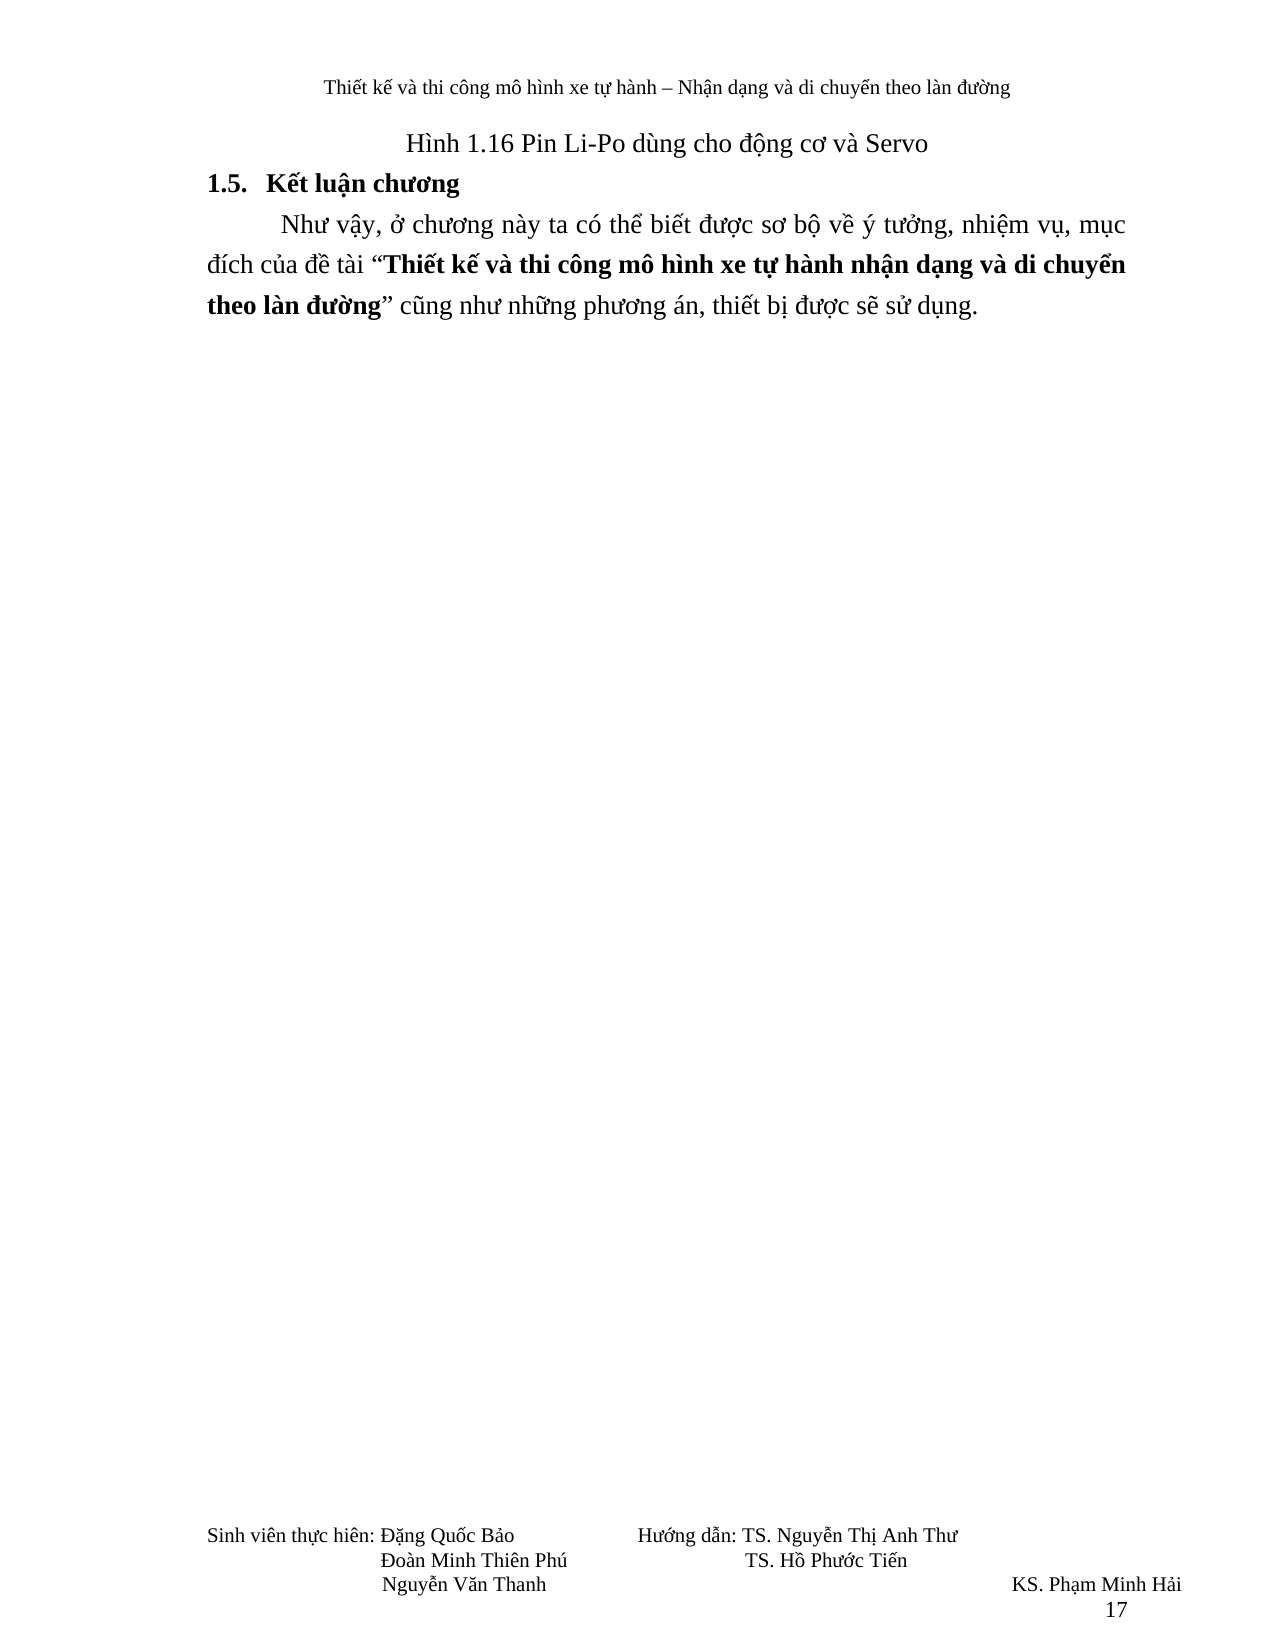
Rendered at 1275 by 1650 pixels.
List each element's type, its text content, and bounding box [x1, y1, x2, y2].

list Như vậy, ở chương này ta có thể biết được sơ bộ về ý tưởng, nhiệm vụ, mục đích của đề tài “Thiết kế và thi công mô hình xe tự hành nhận dạng và di chuyển theo làn đường” cũng như những phương án, thiết bị được sẽ sử dụng. [207, 208, 1127, 320]
list Hình 1.16 Pin Li-Po dùng cho động cơ và Servo [207, 127, 1127, 158]
list Kết luận chương [207, 167, 1127, 199]
